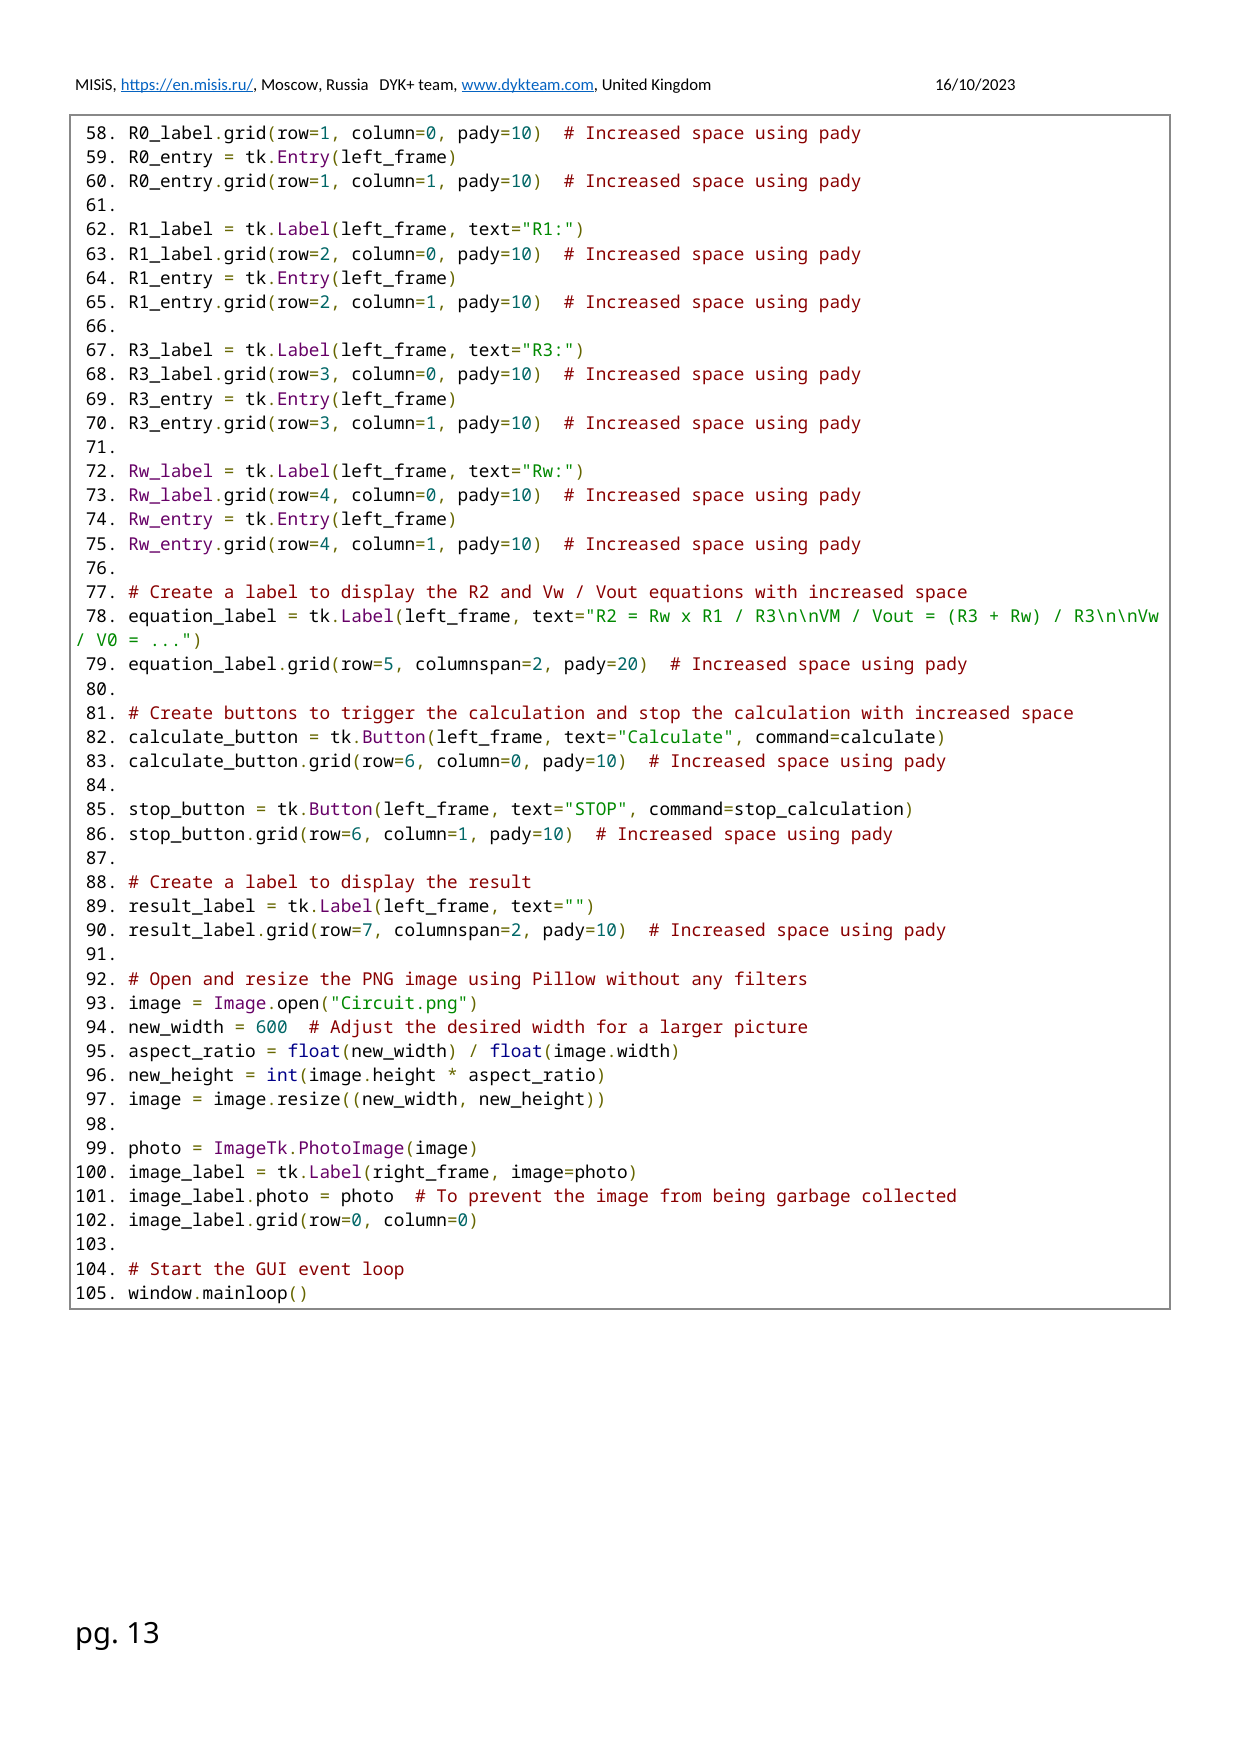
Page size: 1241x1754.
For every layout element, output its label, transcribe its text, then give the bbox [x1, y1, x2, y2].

text 90. result_label.grid(row=7, columnspan=2, pady=10) # Increased space using pady [75, 918, 1165, 942]
text 83. calculate_button.grid(row=6, column=0, pady=10) # Increased space using pady [75, 748, 1165, 773]
text 98. [75, 1111, 1165, 1135]
text 65. R1_entry.grid(row=2, column=1, pady=10) # Increased space using pady [75, 289, 1165, 313]
text 71. [75, 434, 1165, 458]
text 72. Rw_label = tk.Label(left_frame, text="Rw:") [75, 458, 1165, 483]
text 99. photo = ImageTk.PhotoImage(image) [75, 1135, 1165, 1159]
text 74. Rw_entry = tk.Entry(left_frame) [75, 507, 1165, 531]
text 61. [75, 193, 1165, 217]
text 67. R3_label = tk.Label(left_frame, text="R3:") [75, 338, 1165, 362]
text 68. R3_label.grid(row=3, column=0, pady=10) # Increased space using pady [75, 362, 1165, 386]
text 63. R1_label.grid(row=2, column=0, pady=10) # Increased space using pady [75, 241, 1165, 265]
text 94. new_width = 600 # Adjust the desired width for a larger picture [75, 1014, 1165, 1038]
text 101. image_label.photo = photo # To prevent the image from being garbage collected [75, 1183, 1165, 1208]
text 103. [75, 1232, 1165, 1256]
text 76. [75, 555, 1165, 579]
text 77. # Create a label to display the R2 and Vw / Vout equations with increased space [75, 579, 1165, 603]
text 62. R1_label = tk.Label(left_frame, text="R1:") [75, 217, 1165, 241]
text 70. R3_entry.grid(row=3, column=1, pady=10) # Increased space using pady [75, 410, 1165, 434]
text 75. Rw_entry.grid(row=4, column=1, pady=10) # Increased space using pady [75, 531, 1165, 555]
text 92. # Open and resize the PNG image using Pillow without any filters [75, 966, 1165, 990]
text 69. R3_entry = tk.Entry(left_frame) [75, 386, 1165, 410]
text 60. R0_entry.grid(row=1, column=1, pady=10) # Increased space using pady [75, 168, 1165, 193]
text 100. image_label = tk.Label(right_frame, image=photo) [75, 1159, 1165, 1183]
text 78. equation_label = tk.Label(left_frame, text="R2 = Rw x R1 / R3\n\nVM / Vout = (R3 + Rw) / R3\n\nVw / V0 = ...") [75, 603, 1165, 652]
text 91. [75, 942, 1165, 966]
text 88. # Create a label to display the result [75, 869, 1165, 893]
text 86. stop_button.grid(row=6, column=1, pady=10) # Increased space using pady [75, 821, 1165, 845]
text 105. window.mainloop() [71, 1274, 1169, 1308]
text 95. aspect_ratio = float(new_width) / float(image.width) [75, 1038, 1165, 1063]
text 66. [75, 313, 1165, 338]
text 104. # Start the GUI event loop [75, 1256, 1165, 1274]
text 64. R1_entry = tk.Entry(left_frame) [75, 265, 1165, 289]
text 79. equation_label.grid(row=5, columnspan=2, pady=20) # Increased space using pady [75, 652, 1165, 676]
text 93. image = Image.open("Circuit.png") [75, 990, 1165, 1014]
text 96. new_height = int(image.height * aspect_ratio) [75, 1063, 1165, 1087]
text 102. image_label.grid(row=0, column=0) [75, 1208, 1165, 1232]
text 80. [75, 676, 1165, 700]
text 87. [75, 845, 1165, 869]
text 89. result_label = tk.Label(left_frame, text="") [75, 893, 1165, 918]
text 58. R0_label.grid(row=1, column=0, pady=10) # Increased space using pady [71, 116, 1169, 144]
text 82. calculate_button = tk.Button(left_frame, text="Calculate", command=calculate) [75, 724, 1165, 748]
text 84. [75, 773, 1165, 797]
text 97. image = image.resize((new_width, new_height)) [75, 1087, 1165, 1111]
text 85. stop_button = tk.Button(left_frame, text="STOP", command=stop_calculation) [75, 797, 1165, 821]
text 59. R0_entry = tk.Entry(left_frame) [75, 144, 1165, 168]
text 81. # Create buttons to trigger the calculation and stop the calculation with increased space [75, 700, 1165, 724]
text 73. Rw_label.grid(row=4, column=0, pady=10) # Increased space using pady [75, 483, 1165, 507]
